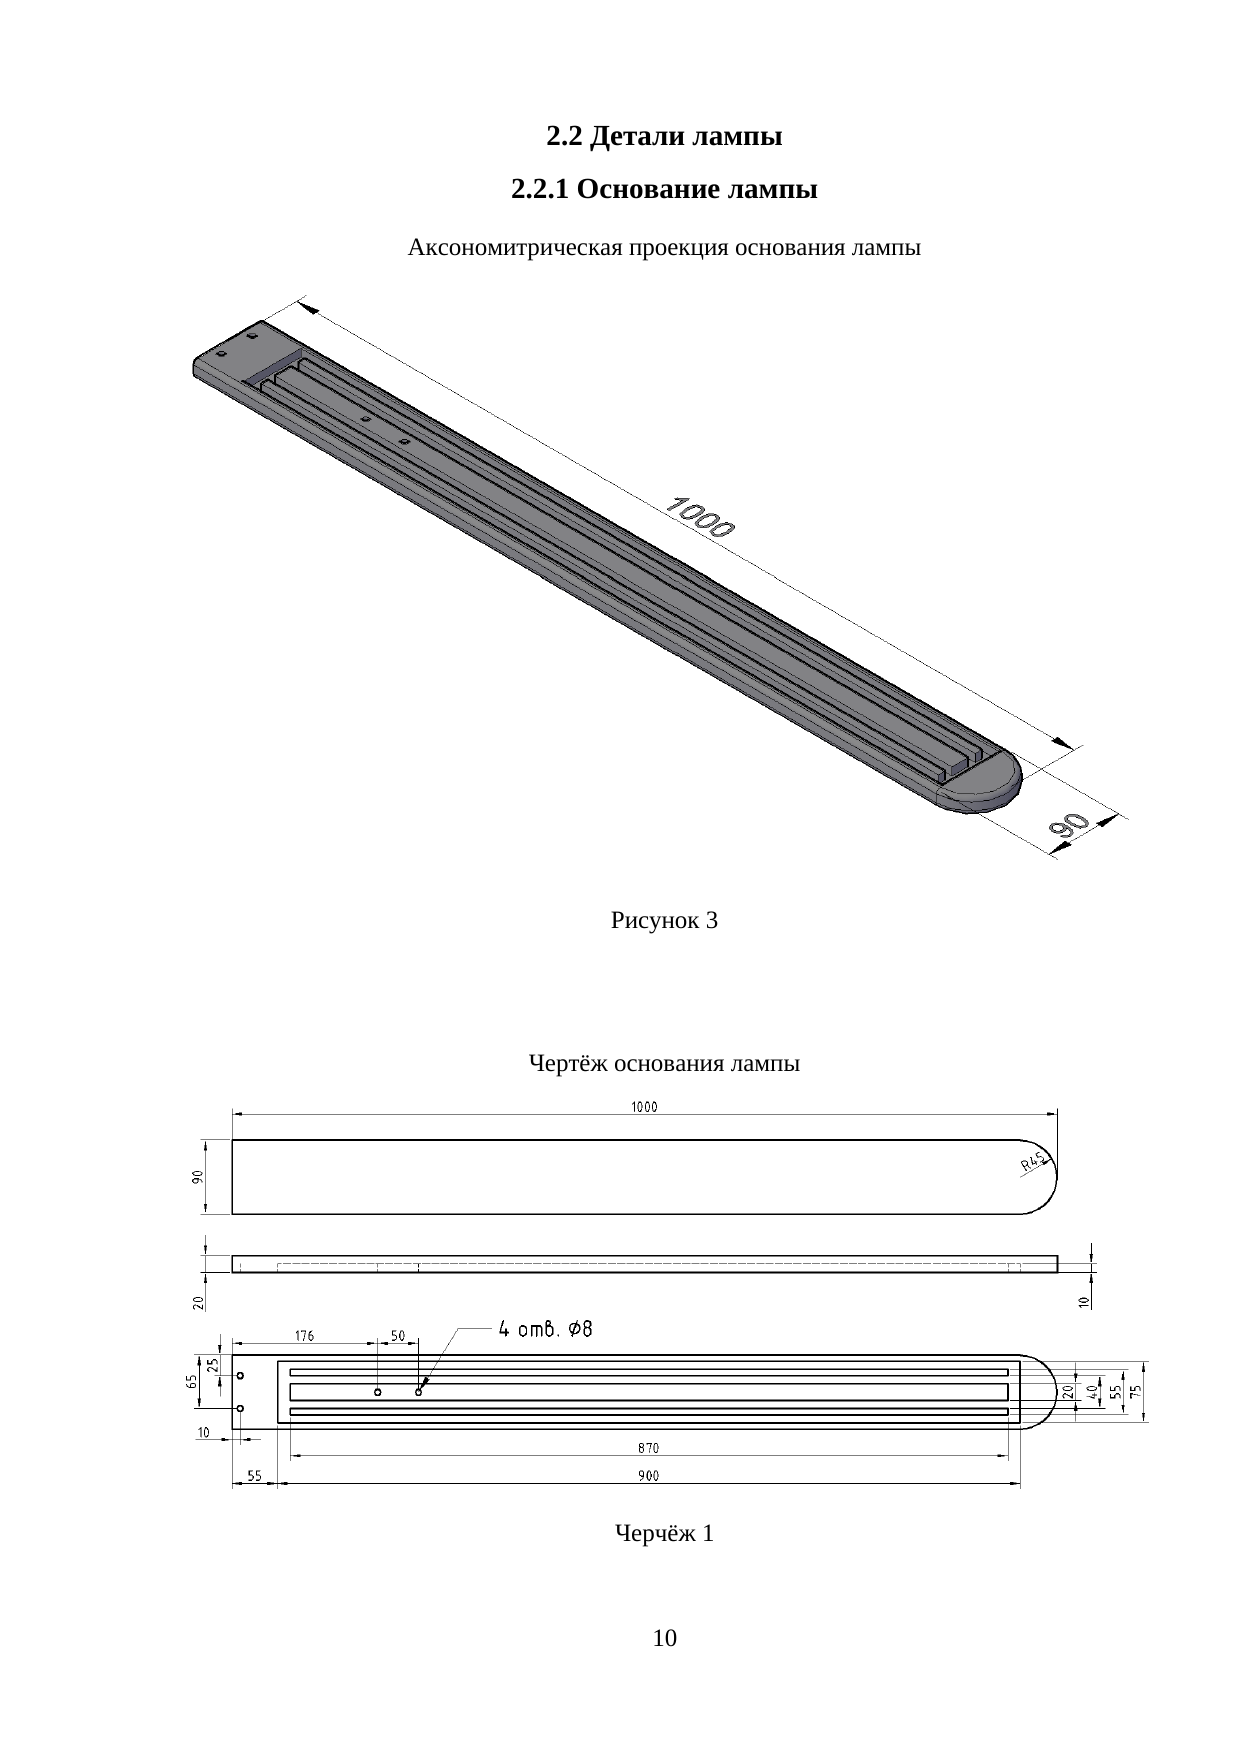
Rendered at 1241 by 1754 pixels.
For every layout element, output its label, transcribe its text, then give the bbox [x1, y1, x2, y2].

text Черчёж 1 [177, 1518, 1152, 1546]
picture [177, 279, 1151, 886]
picture [177, 1095, 1157, 1499]
text Чертёж основания лампы [177, 1048, 1152, 1077]
list Детали лампы [177, 118, 1152, 152]
subtitle 2.2.1 Основание лампы [177, 171, 1152, 204]
text Рисунок 3 [177, 905, 1152, 934]
text Аксономитрическая проекция основания лампы [177, 232, 1152, 261]
